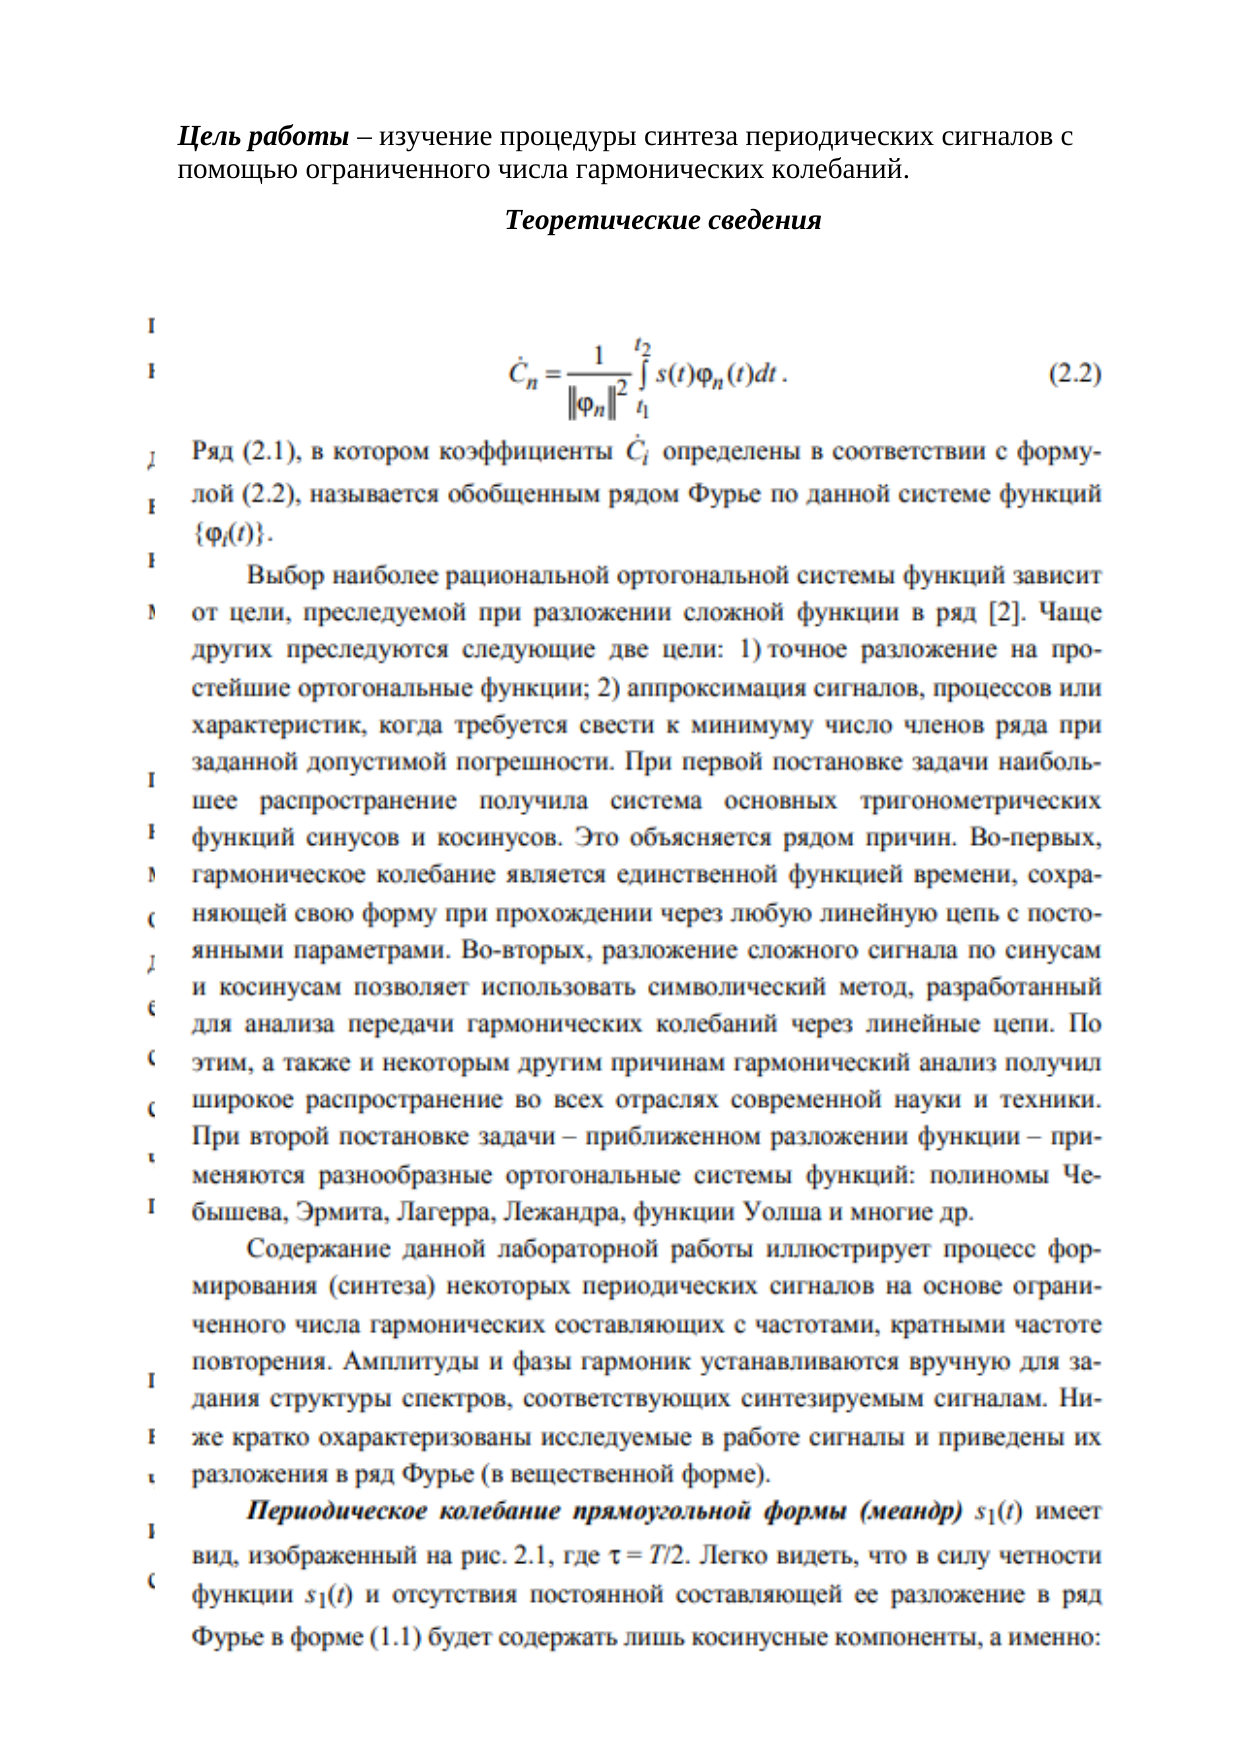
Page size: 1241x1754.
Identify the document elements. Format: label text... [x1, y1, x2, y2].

picture [102, 254, 1190, 1665]
text Цель работы – изучение процедуры синтеза периодических сигналов с [177, 118, 1152, 152]
text Теоретические сведения [177, 202, 1152, 236]
text помощью ограниченного числа гармонических колебаний. [177, 152, 1152, 185]
